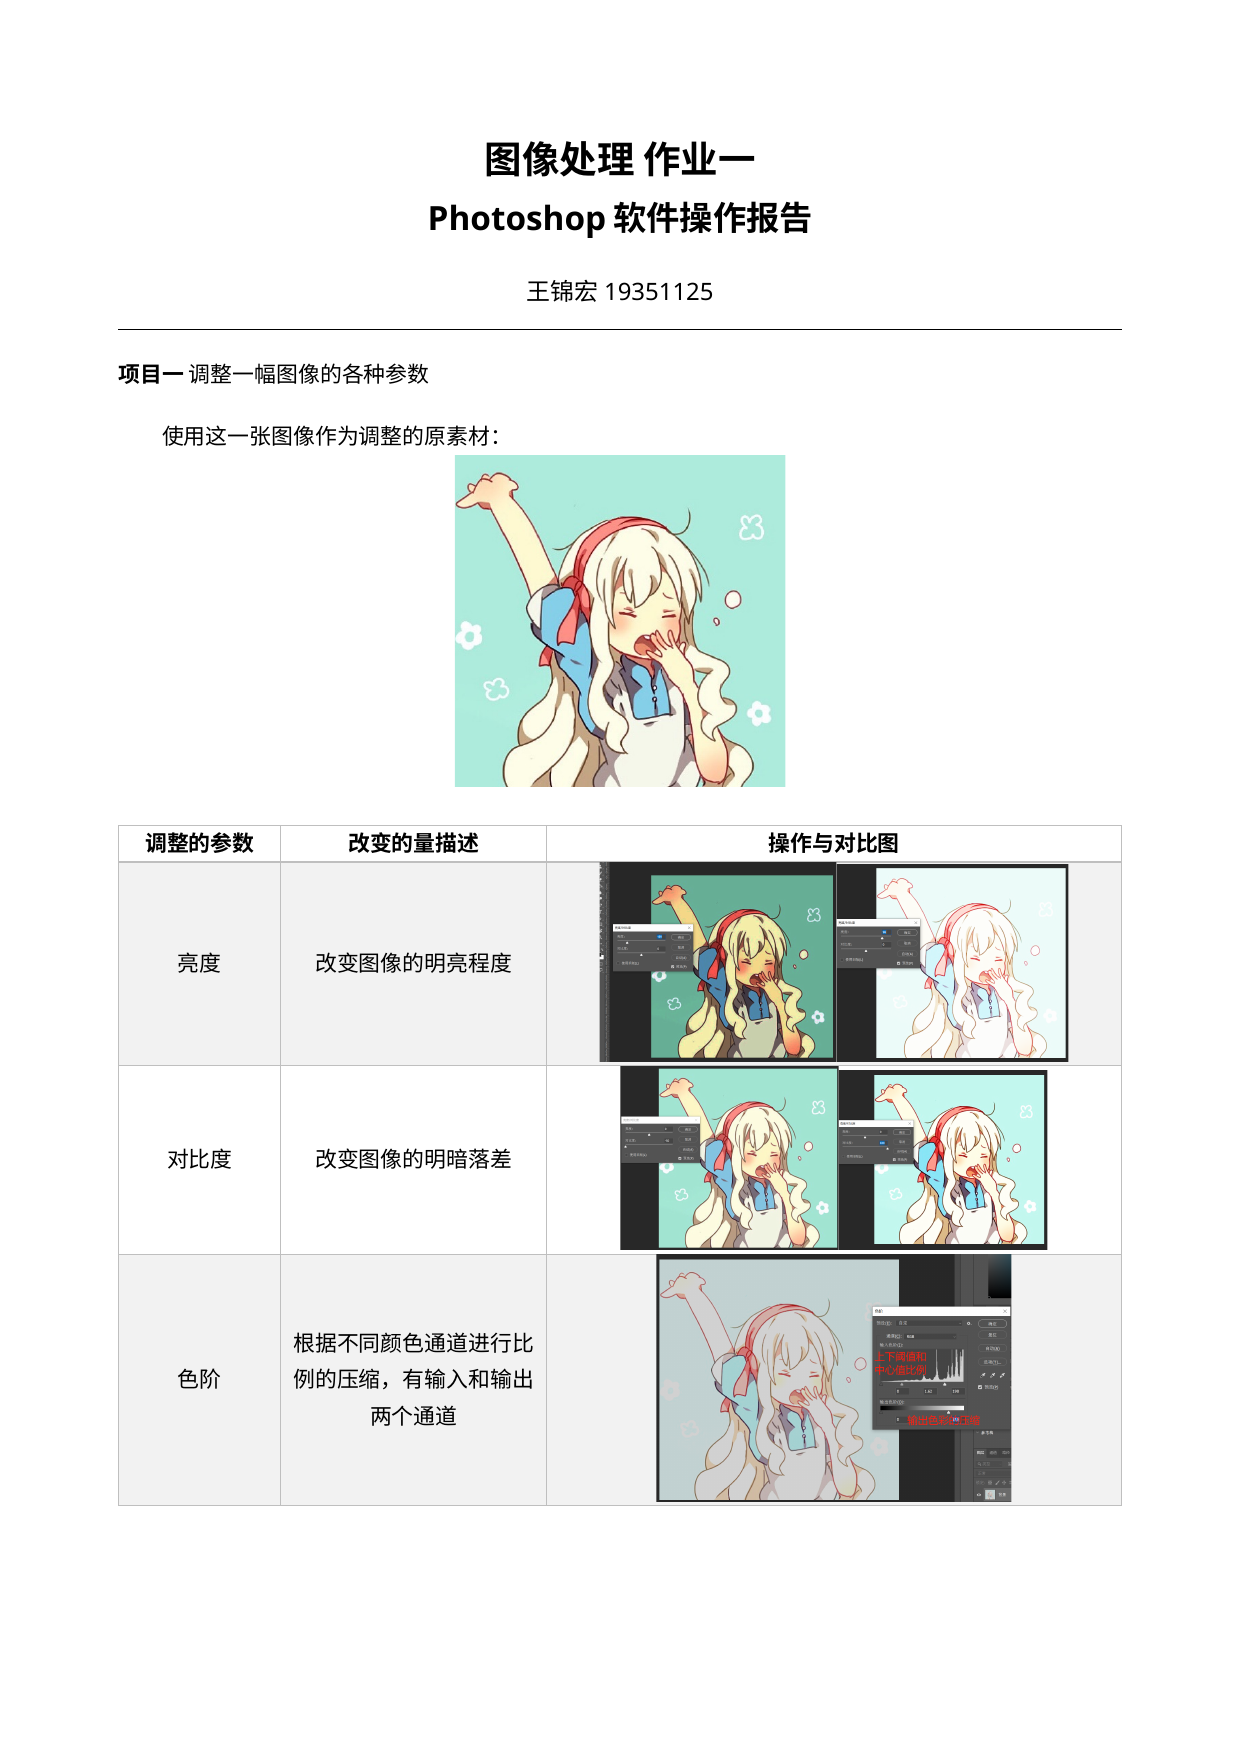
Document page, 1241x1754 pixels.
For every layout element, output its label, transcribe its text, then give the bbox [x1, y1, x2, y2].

text Photoshop软件操作报告 [118, 192, 1122, 240]
table_cell 根据不同颜色通道进行比例的压缩，有输入和输出两个通道 [281, 1255, 546, 1505]
table_cell 改变图像的明亮程度 [281, 863, 546, 1065]
table_cell [547, 863, 1121, 1065]
picture [656, 1254, 1012, 1502]
text 项目一 调整一幅图像的各种参数 [118, 357, 1122, 389]
table_cell 对比度 [119, 1066, 280, 1254]
picture [599, 862, 1069, 1062]
table_header 调整的参数 [119, 826, 280, 861]
table_header 改变的量描述 [281, 826, 546, 861]
table_cell 改变图像的明暗落差 [281, 1066, 546, 1254]
text 使用这一张图像作为调整的原素材： [118, 419, 1122, 450]
table_cell 色阶 [119, 1255, 280, 1505]
table_cell [547, 1066, 1121, 1254]
picture [620, 1066, 1048, 1250]
table_cell [547, 1255, 1121, 1505]
picture [454, 455, 786, 787]
text 王锦宏 19351125 [118, 272, 1122, 307]
text 图像处理 作业一 [118, 129, 1122, 184]
table_cell 亮度 [119, 863, 280, 1065]
table_header 操作与对比图 [547, 826, 1121, 861]
